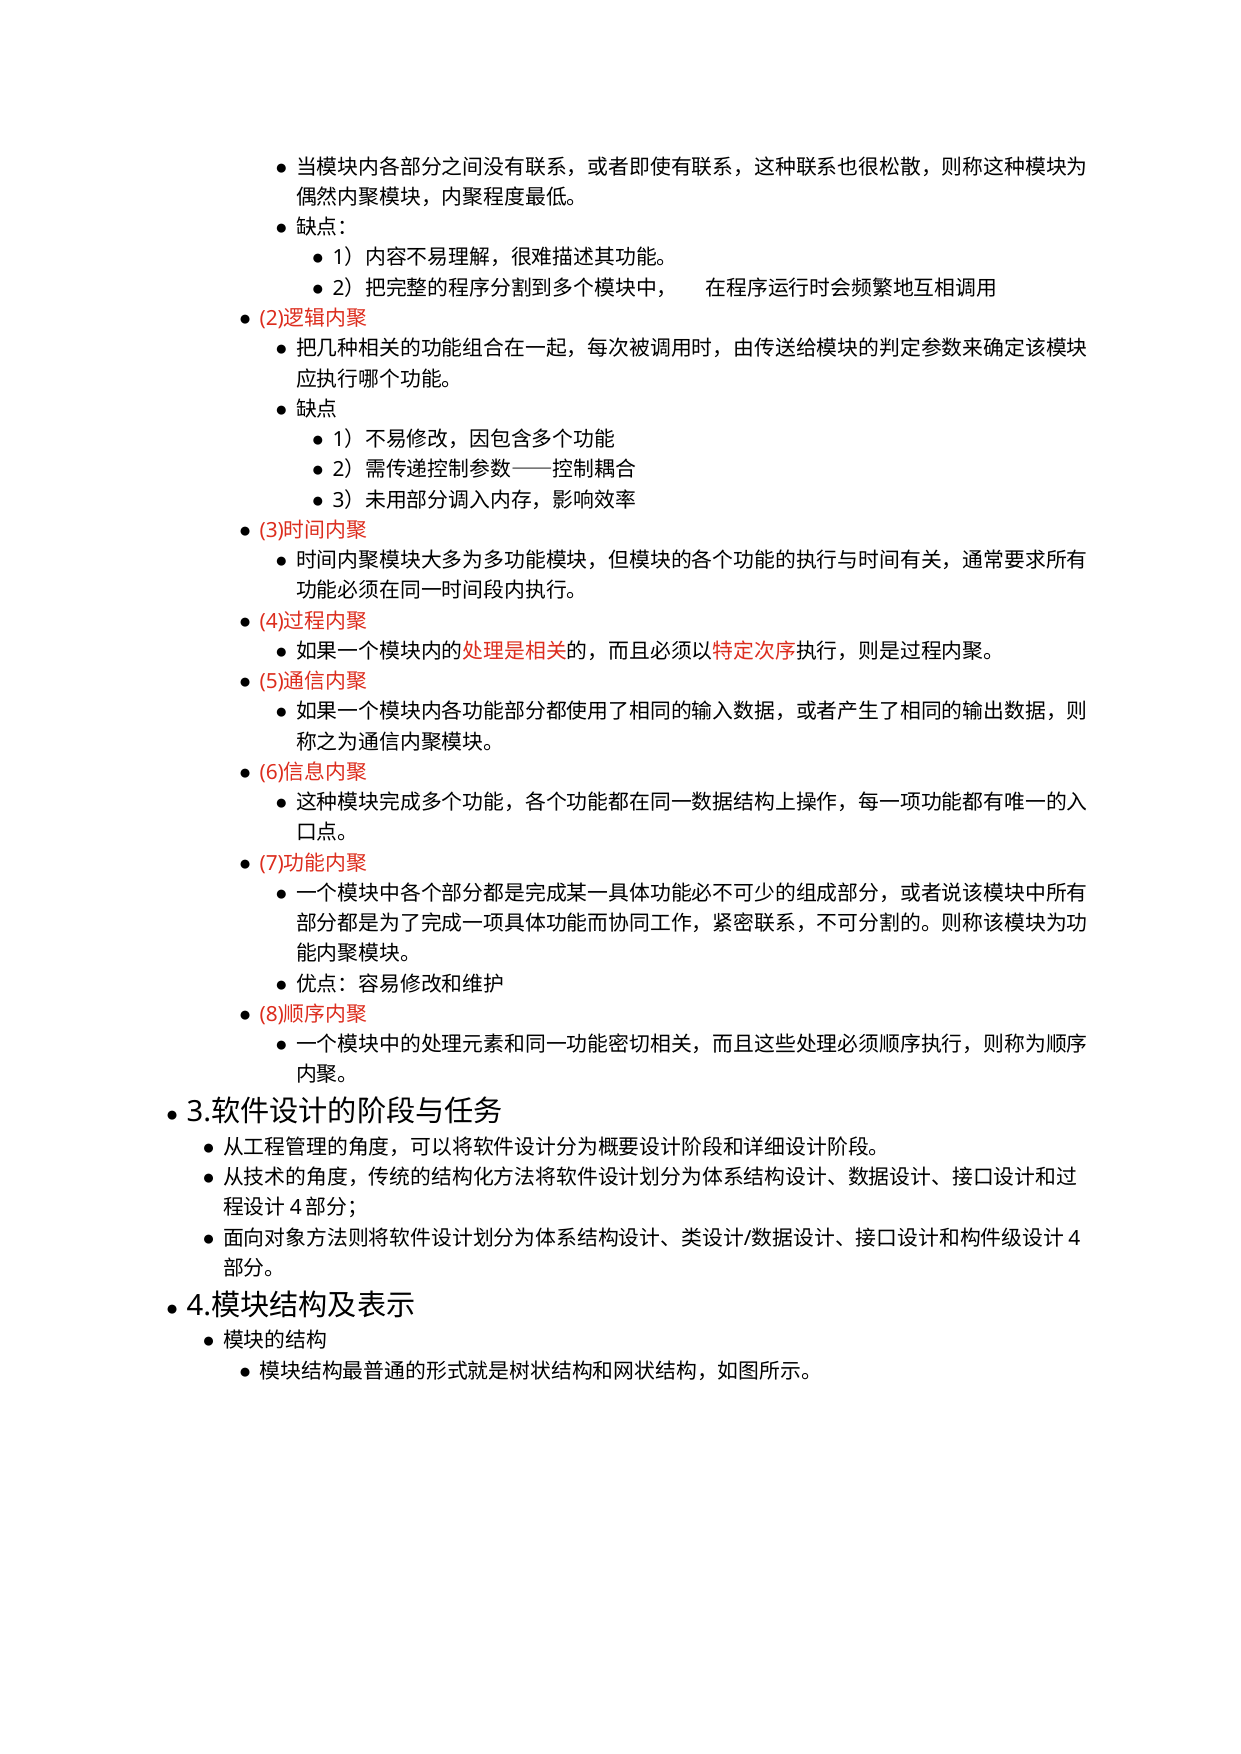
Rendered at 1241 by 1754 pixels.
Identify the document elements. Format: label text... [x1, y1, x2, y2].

list 模块的结构 [202, 1324, 1090, 1354]
list 一个模块中的处理元素和同一功能密切相关，而且这些处理必须顺序执行，则称为顺序内聚。 [275, 1027, 1090, 1088]
list 3.软件设计的阶段与任务 [166, 1088, 1090, 1130]
list (4)过程内聚 [238, 604, 1090, 634]
list (6)信息内聚 [238, 755, 1090, 785]
list 3）未用部分调入内存，影响效率 [311, 483, 1090, 513]
list 优点：容易修改和维护 [275, 967, 1090, 997]
list 时间内聚模块大多为多功能模块，但模块的各个功能的执行与时间有关，通常要求所有功能必须在同一时间段内执行。 [275, 543, 1090, 604]
list 4.模块结构及表示 [166, 1281, 1090, 1324]
list 缺点： [275, 210, 1090, 241]
list 如果一个模块内各功能部分都使用了相同的输入数据，或者产生了相同的输出数据，则称之为通信内聚模块。 [275, 695, 1090, 755]
list 当模块内各部分之间没有联系，或者即使有联系，这种联系也很松散，则称这种模块为偶然内聚模块，内聚程度最低。 [275, 150, 1090, 210]
list (3)时间内聚 [238, 513, 1090, 543]
list 这种模块完成多个功能，各个功能都在同一数据结构上操作，每一项功能都有唯一的入口点。 [275, 785, 1090, 846]
list (2)逻辑内聚 [238, 301, 1090, 332]
list (5)通信内聚 [238, 664, 1090, 695]
list 1）不易修改，因包含多个功能 [311, 422, 1090, 452]
list 从工程管理的角度，可以将软件设计分为概要设计阶段和详细设计阶段。 [202, 1130, 1090, 1160]
list 2）需传递控制参数——控制耦合 [311, 452, 1090, 483]
list 面向对象方法则将软件设计划分为体系结构设计、类设计/数据设计、接口设计和构件级设计4部分。 [202, 1221, 1090, 1281]
list (7)功能内聚 [238, 846, 1090, 876]
list 1）内容不易理解，很难描述其功能。 [311, 241, 1090, 271]
list 缺点 [275, 392, 1090, 422]
list 一个模块中各个部分都是完成某一具体功能必不可少的组成部分，或者说该模块中所有部分都是为了完成一项具体功能而协同工作，紧密联系，不可分割的。则称该模块为功能内聚模块。 [275, 876, 1090, 967]
list 模块结构最普通的形式就是树状结构和网状结构，如图所示。 [238, 1354, 1090, 1384]
list 从技术的角度，传统的结构化方法将软件设计划分为体系结构设计、数据设计、接口设计和过程设计4部分； [202, 1160, 1090, 1221]
list 2）把完整的程序分割到多个模块中， 在程序运行时会频繁地互相调用 [311, 271, 1090, 301]
list 如果一个模块内的处理是相关的，而且必须以特定次序执行，则是过程内聚。 [275, 634, 1090, 664]
list 把几种相关的功能组合在一起，每次被调用时，由传送给模块的判定参数来确定该模块应执行哪个功能。 [275, 332, 1090, 392]
list (8)顺序内聚 [238, 997, 1090, 1027]
